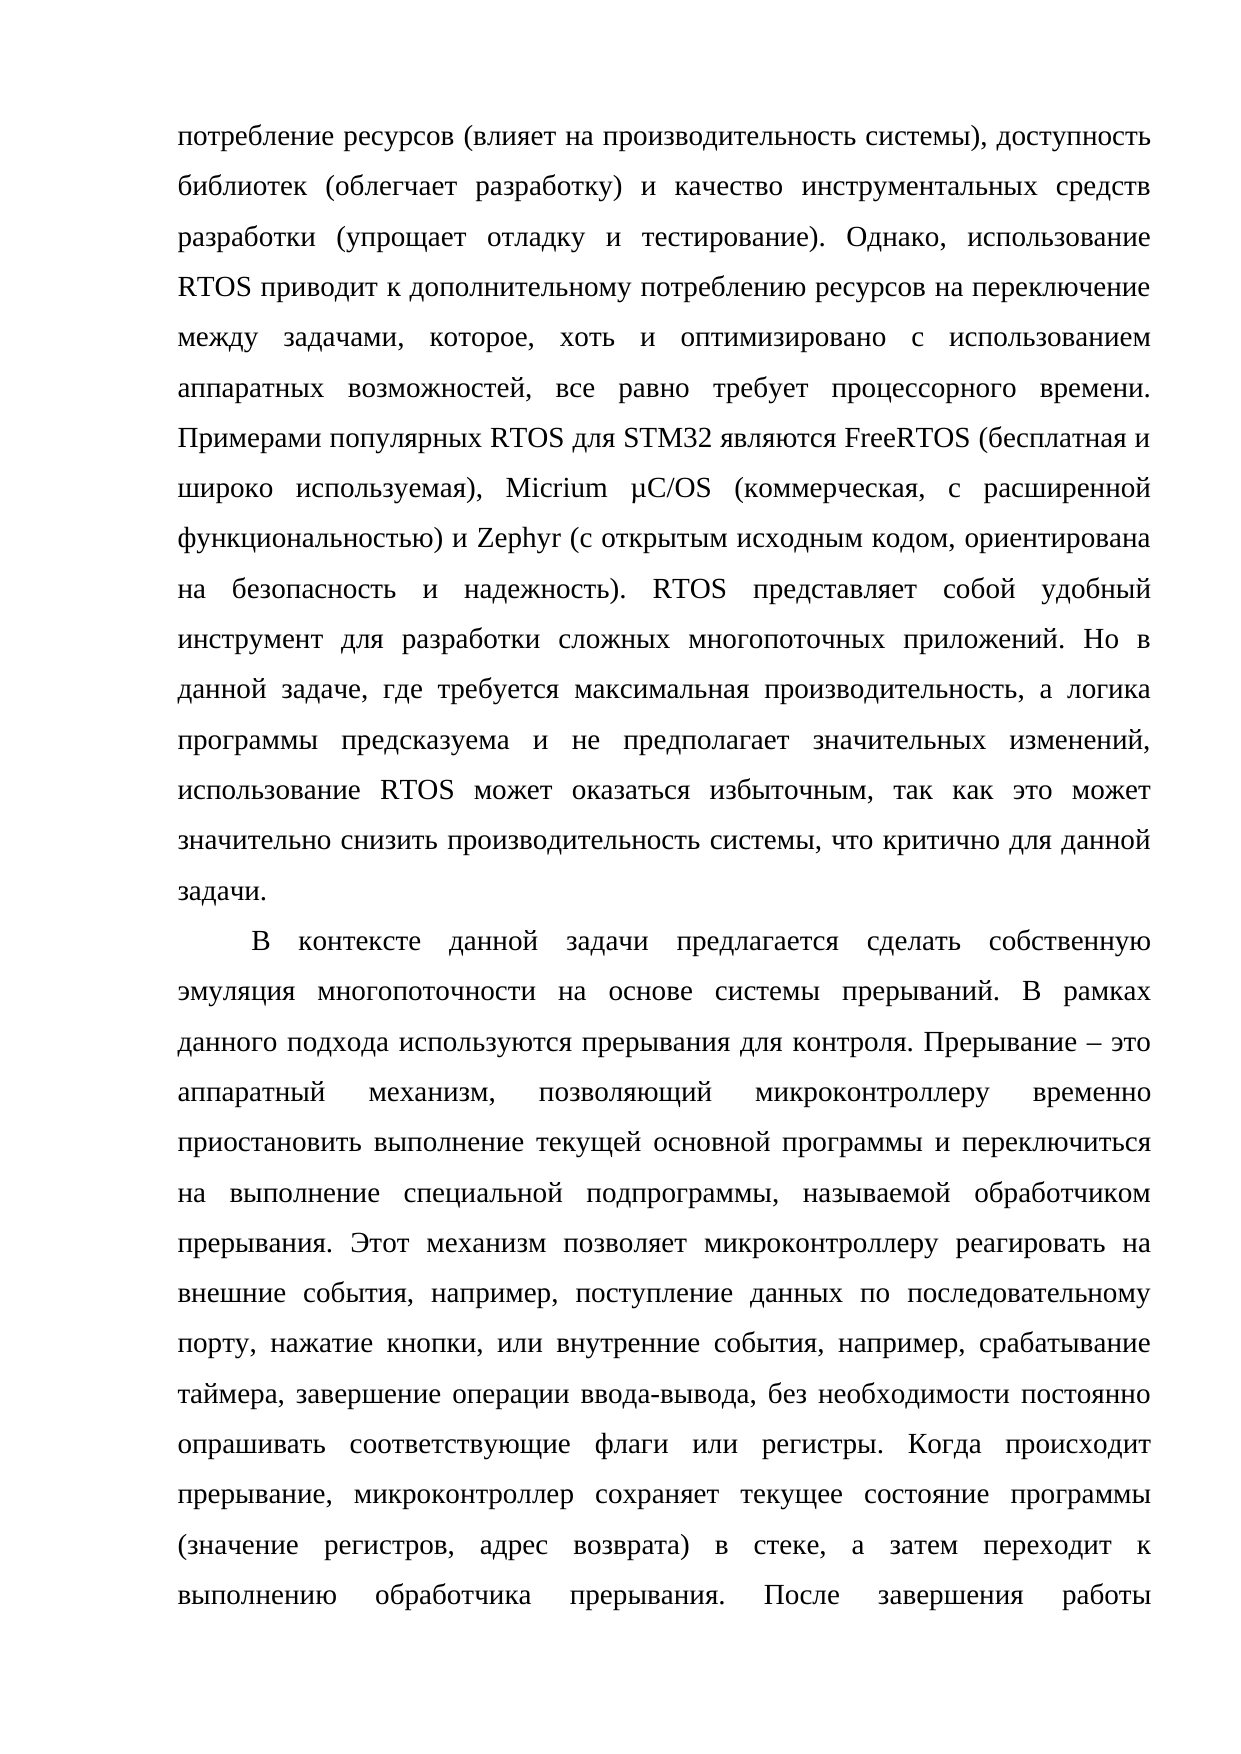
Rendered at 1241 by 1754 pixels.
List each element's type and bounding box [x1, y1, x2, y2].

text [177, 118, 1152, 906]
text [177, 923, 1152, 1611]
